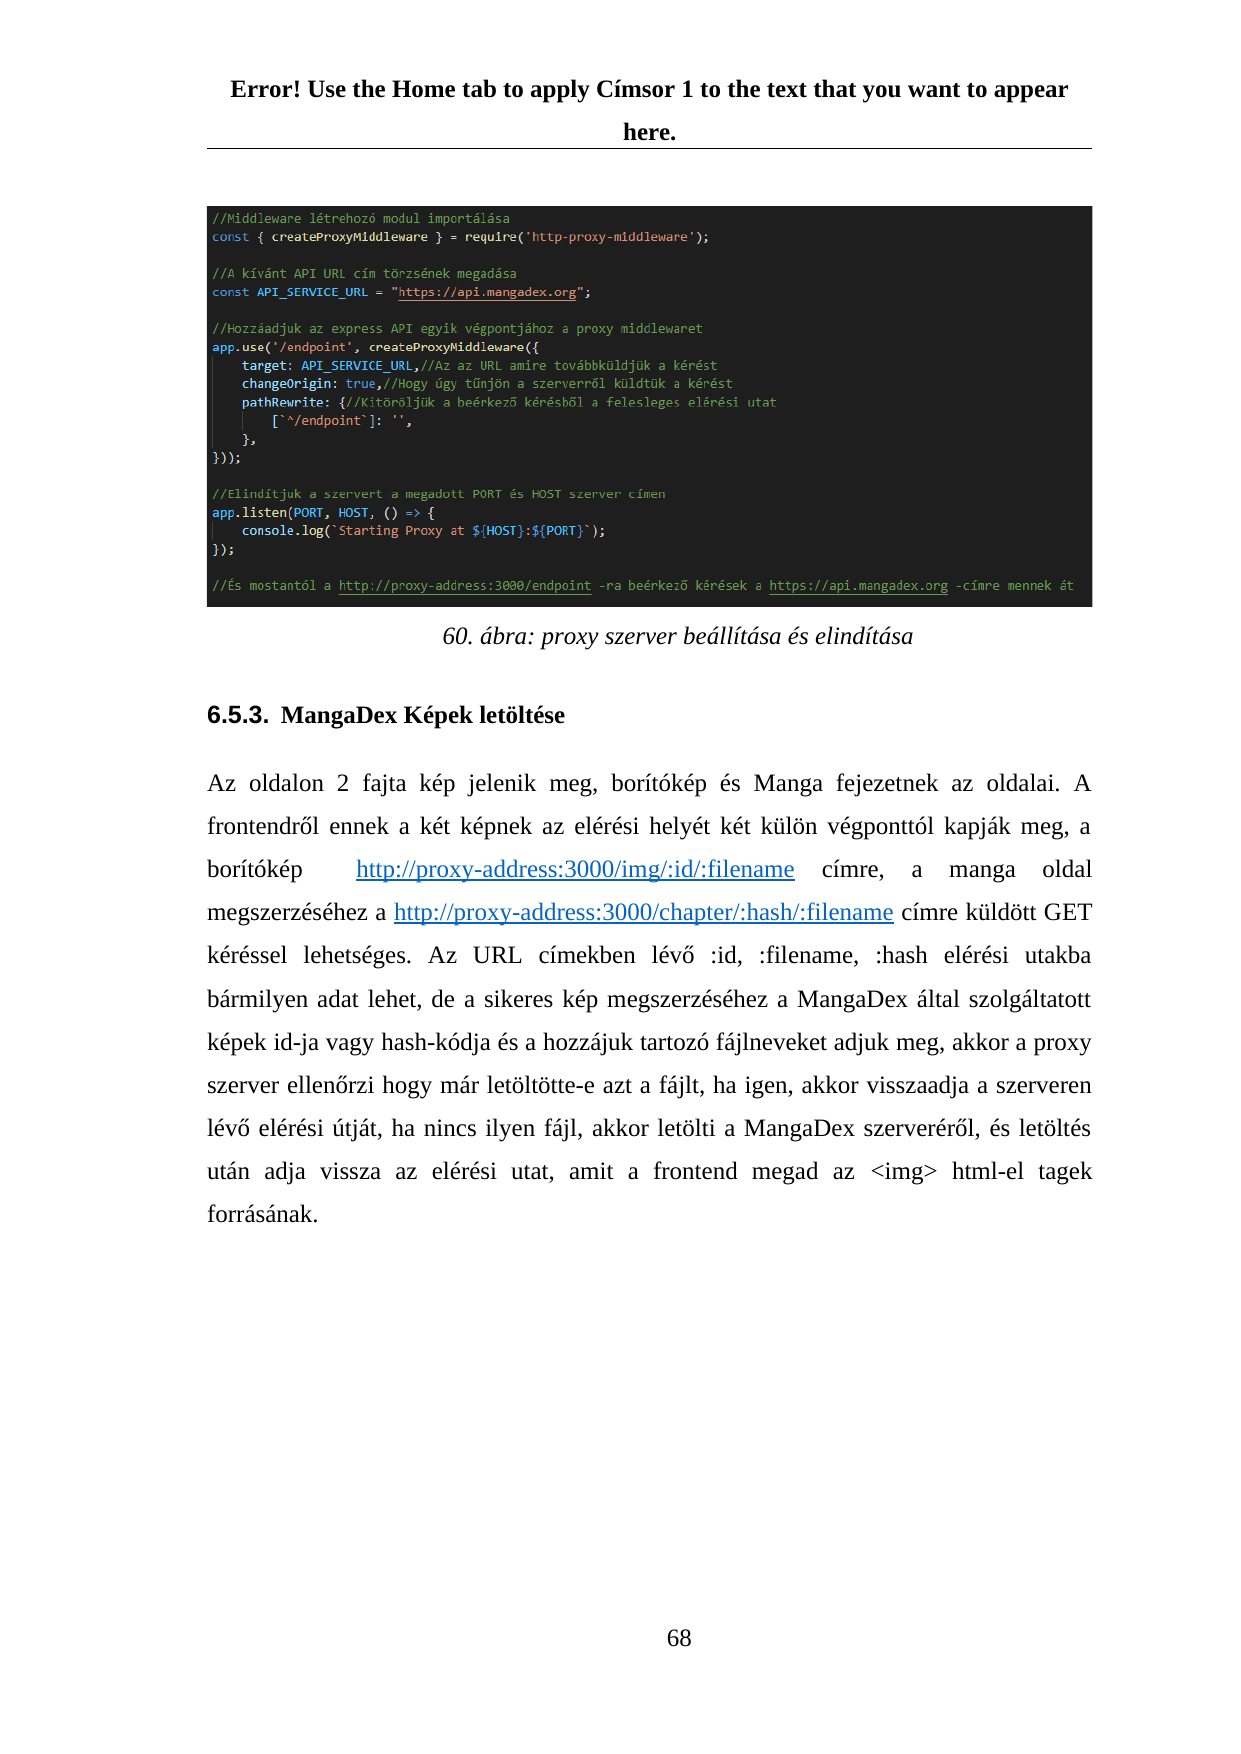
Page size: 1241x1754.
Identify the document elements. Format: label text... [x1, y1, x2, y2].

subtitle MangaDex Képek letöltése [207, 700, 1092, 729]
picture [206, 206, 1093, 607]
text Az oldalon 2 fajta kép jelenik meg, borítókép és Manga fejezetnek az oldalai. A frontendről ennek a két képnek az elérési helyét két külön végponttól kapják meg, a borítókép http://proxy-address:3000/img/:id/:filename címre, a manga oldal megszerzéséhez a http://proxy-address:3000/chapter/:hash/:filename címre küldött GET kéréssel lehetséges. Az URL címekben lévő :id, :filename, :hash elérési utakba bármilyen adat lehet, de a sikeres kép megszerzéséhez a MangaDex által szolgáltatott képek id-ja vagy hash-kódja és a hozzájuk tartozó fájlneveket adjuk meg, akkor a proxy szerver ellenőrzi hogy már letöltötte-e azt a fájlt, ha igen, akkor visszaadja a szerveren lévő elérési útját, ha nincs ilyen fájl, akkor letölti a MangaDex szerveréről, és letöltés után adja vissza az elérési utat, amit a frontend megad az <img> html-el tagek forrásának. [207, 768, 1092, 1228]
text 60. ábra: proxy szerver beállítása és elindítása [207, 621, 1092, 650]
